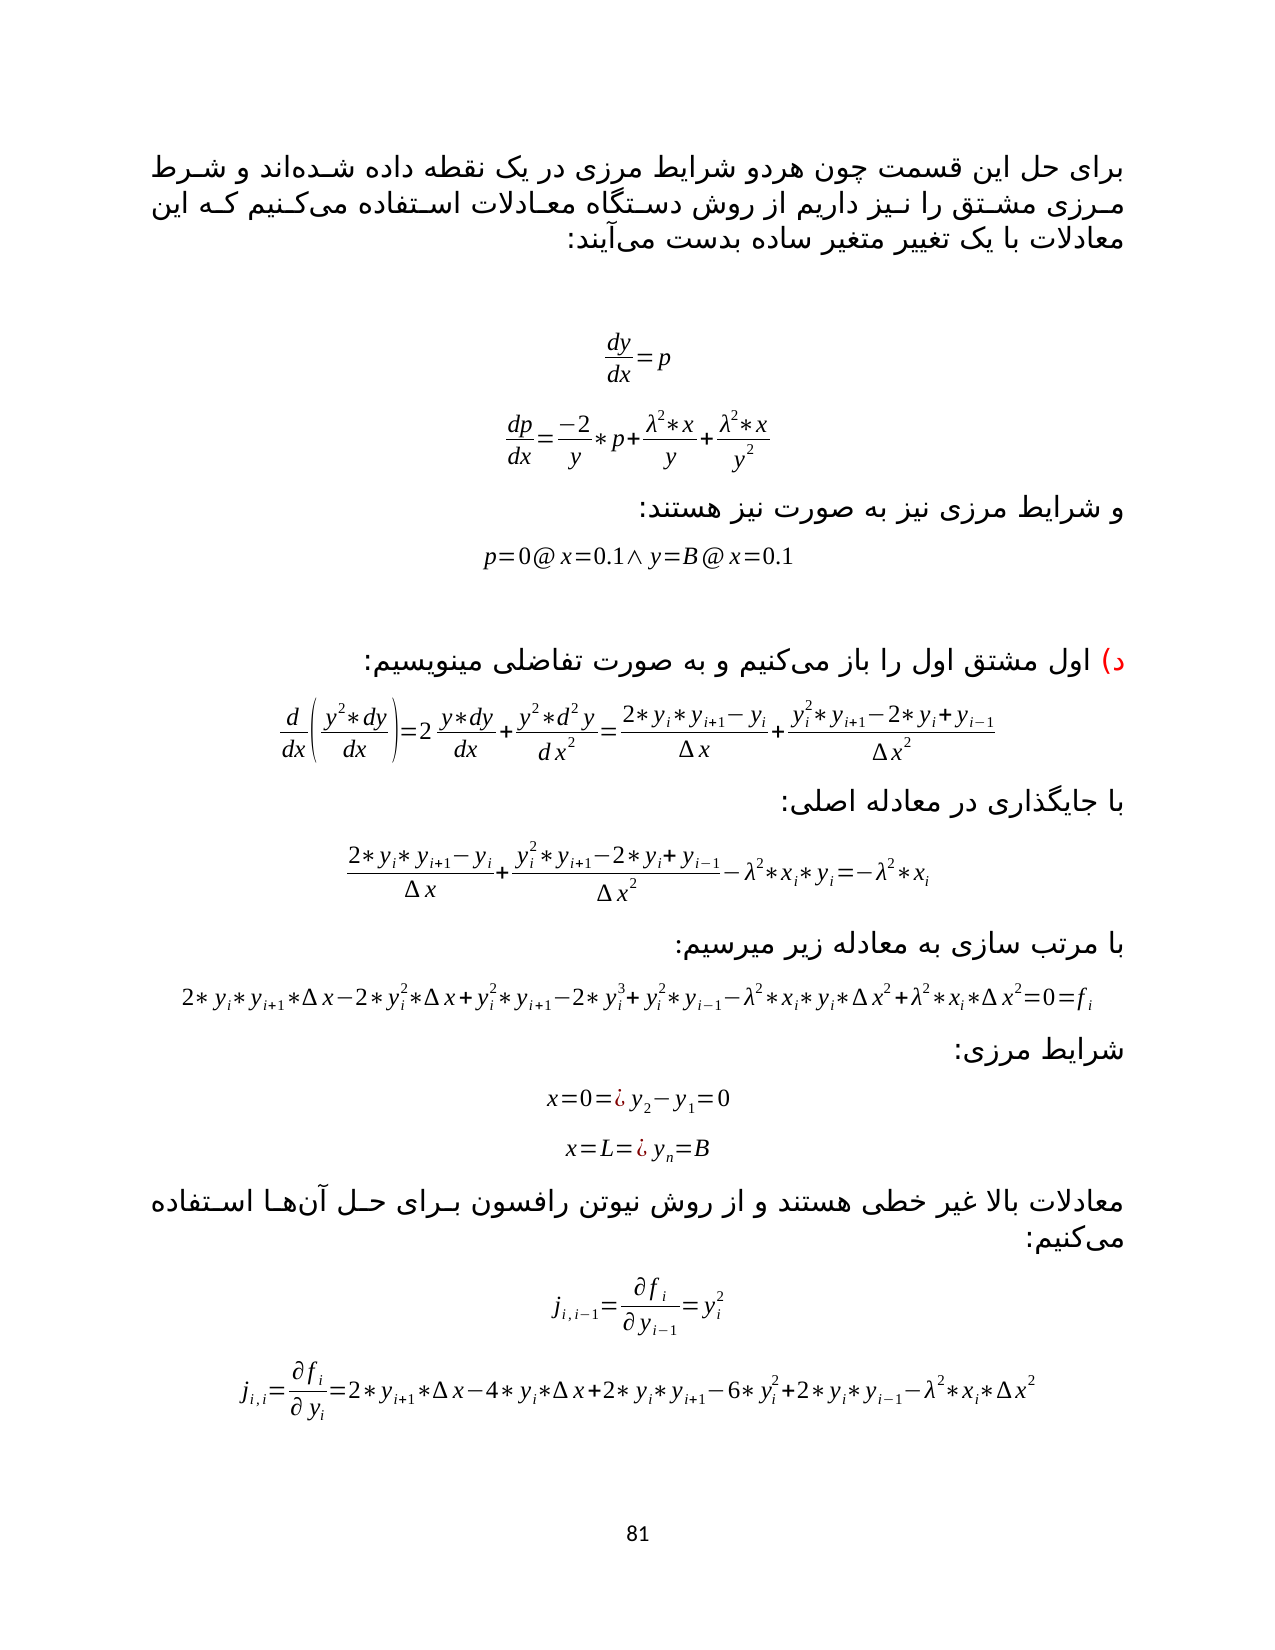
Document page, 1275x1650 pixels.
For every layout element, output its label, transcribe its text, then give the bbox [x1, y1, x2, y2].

text شرایط مرزی: [150, 1032, 1125, 1066]
text د) اول مشتق اول را باز می‌کنیم و به صورت تفاضلی مینویسیم: [150, 643, 1125, 677]
text و شرایط مرزی نیز به صورت نیز هستند: [150, 491, 1125, 524]
text معادلات بالا غیر خطی هستند و از روش نیوتن رافسون برای حل آن‌ها استفاده می‌کنیم: [150, 1184, 1125, 1254]
text با جایگذاری در معادله اصلی: [150, 784, 1125, 818]
text برای حل این قسمت چون هردو شرایط مرزی در یک نقطه داده شده‌اند و شرط مرزی مشتق را نیز داریم از روش دستگاه معادلات استفاده می‌کنیم که این معادلات با یک تغییر متغیر ساده بدست می‌آیند: [150, 150, 1125, 256]
text با مرتب سازی به معادله زیر میرسیم: [150, 925, 1125, 961]
